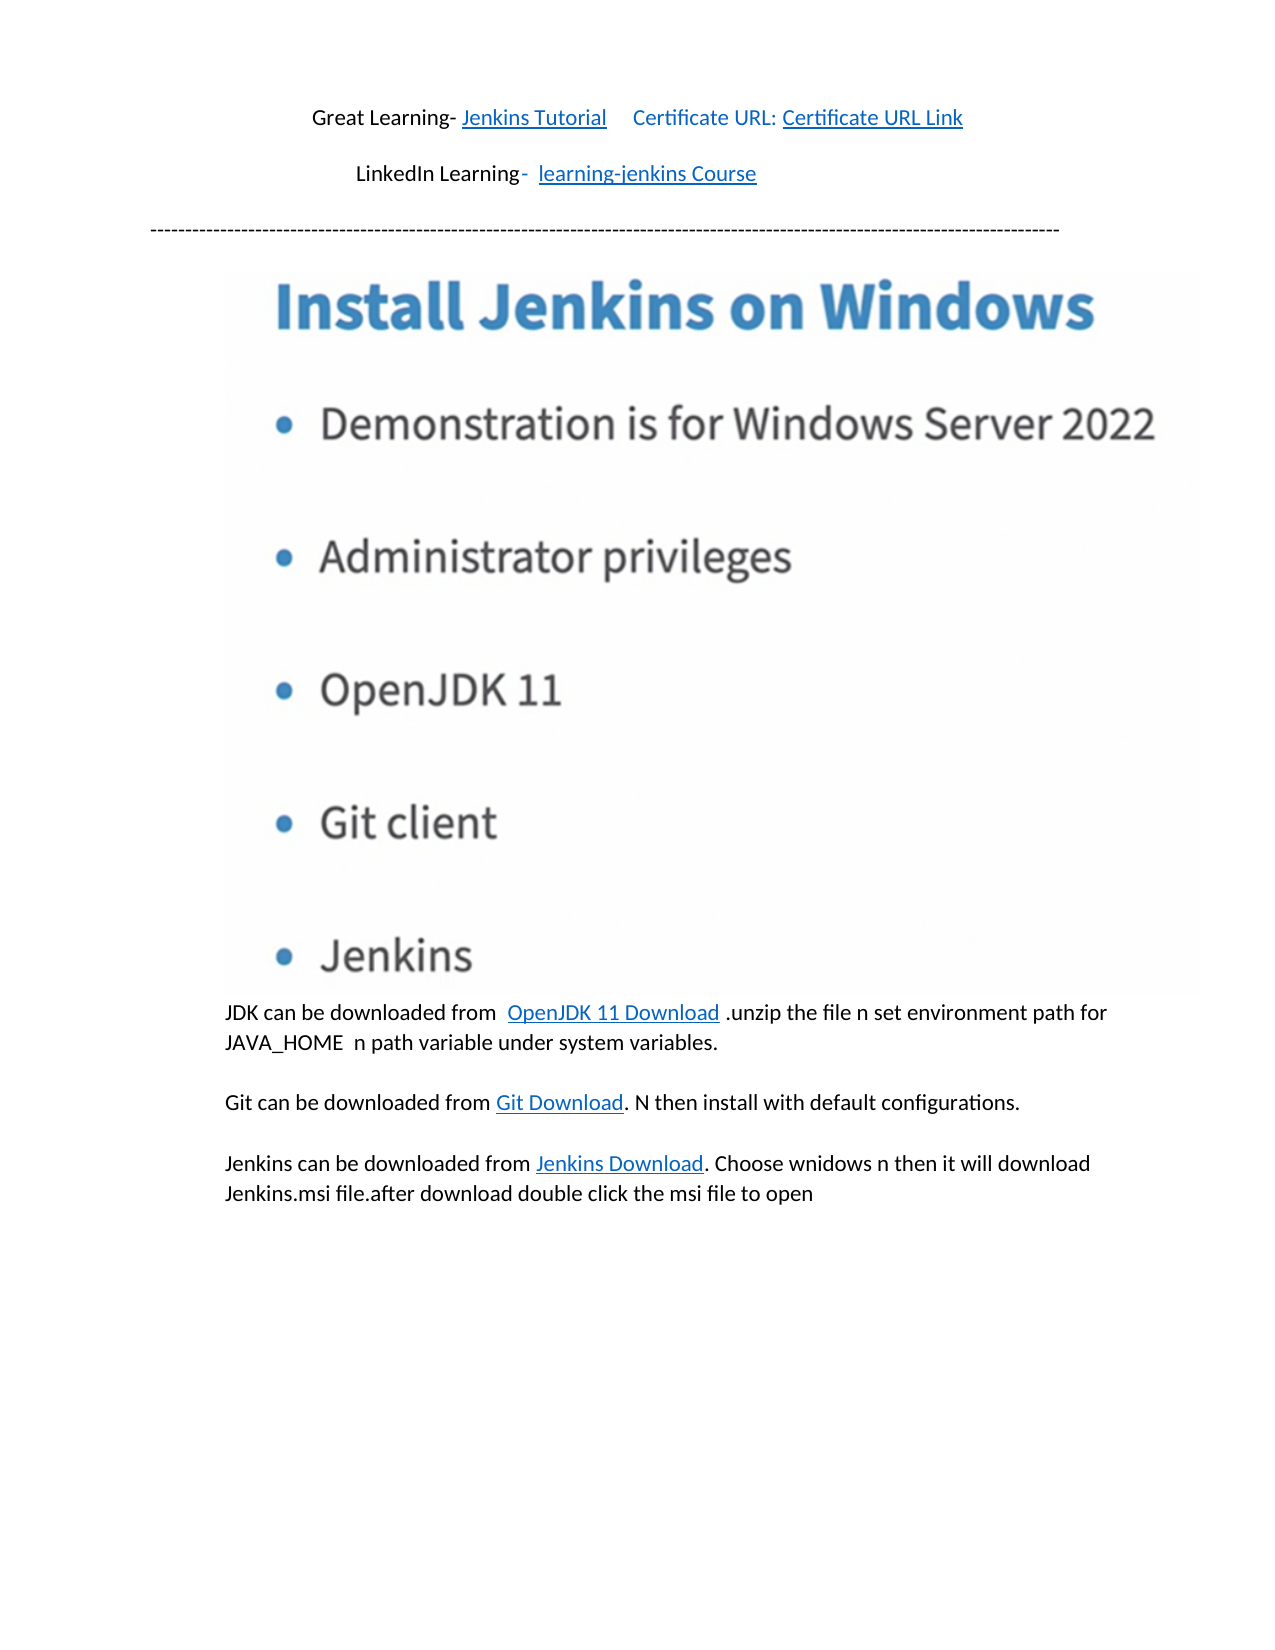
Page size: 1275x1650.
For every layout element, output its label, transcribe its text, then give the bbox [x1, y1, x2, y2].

list JDK can be downloaded from OpenJDK 11 Download .unzip the file n set environment path for JAVA_HOME n path variable under system variables. [225, 998, 1125, 1056]
picture [225, 271, 1200, 996]
list Git can be downloaded from Git Download. N then install with default configurations. [225, 1088, 1125, 1116]
list Jenkins can be downloaded from Jenkins Download. Choose wnidows n then it will download Jenkins.msi file.after download double click the msi file to open [225, 1149, 1125, 1207]
